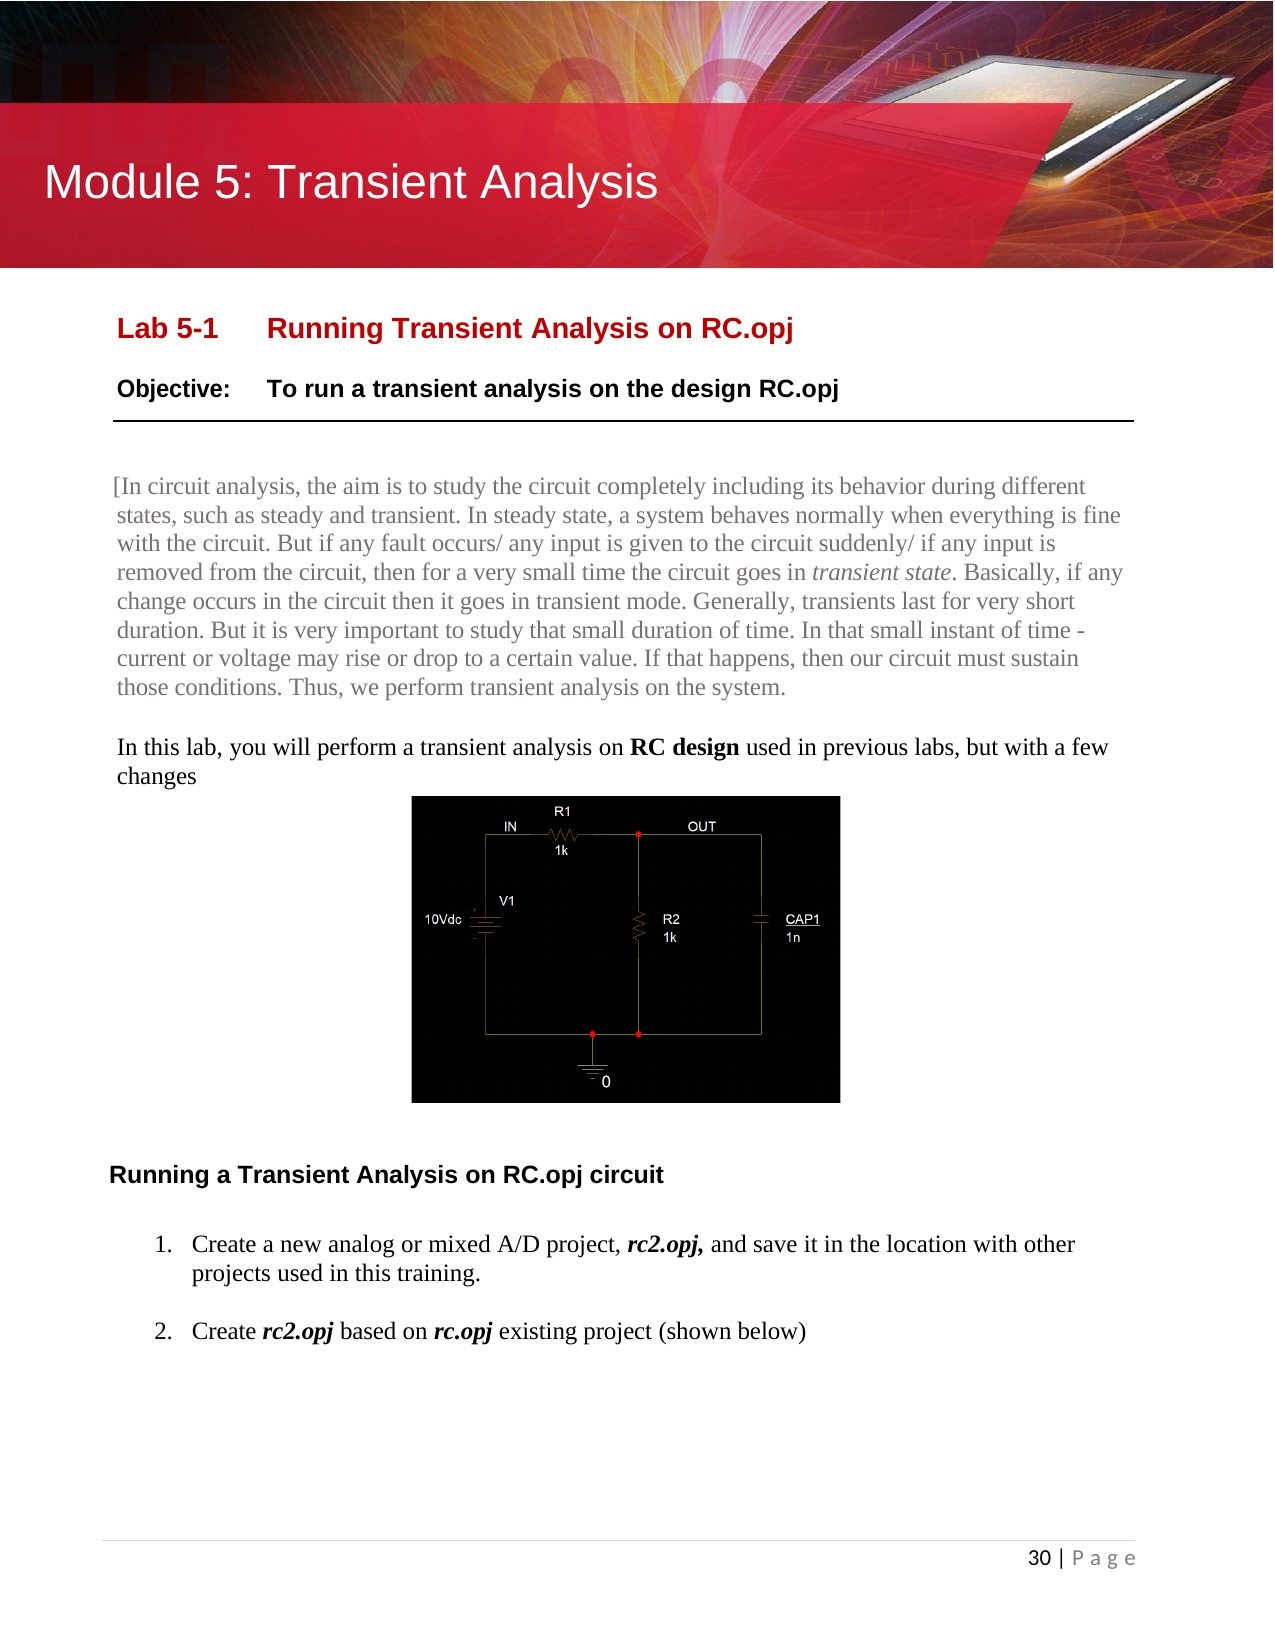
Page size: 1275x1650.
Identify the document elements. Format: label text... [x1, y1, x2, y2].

list Create rc2.opj based on rc.opj existing project (shown below) [154, 1316, 1135, 1344]
text Objective: To run a transient analysis on the design RC.opj [117, 374, 1135, 403]
text [In circuit analysis, the aim is to study the circuit completely including its behavior during different states, such as steady and transient. In steady state, a system behaves normally when everything is fine with the circuit. But if any fault occurs/ any input is given to the circuit suddenly/ if any input is removed from the circuit, then for a very small time the circuit goes in transient state. Basically, if any change occurs in the circuit then it goes in transient mode. Generally, transients last for very short duration. But it is very important to study that small duration of time. In that small instant of time - current or voltage may rise or drop to a certain value. If that happens, then our circuit must sustain those conditions. Thus, we perform transient analysis on the system. [113, 471, 1135, 701]
text In this lab, you will perform a transient analysis on RC design used in previous labs, but with a few changes [117, 732, 1135, 790]
text Running a Transient Analysis on RC.opj circuit [102, 1160, 1135, 1188]
picture [411, 796, 841, 1103]
picture [0, 1, 1274, 268]
list Create a new analog or mixed A/D project, rc2.opj, and save it in the location with other projects used in this training. [154, 1230, 1135, 1287]
text Lab 5-1 Running Transient Analysis on RC.opj [117, 311, 1135, 345]
